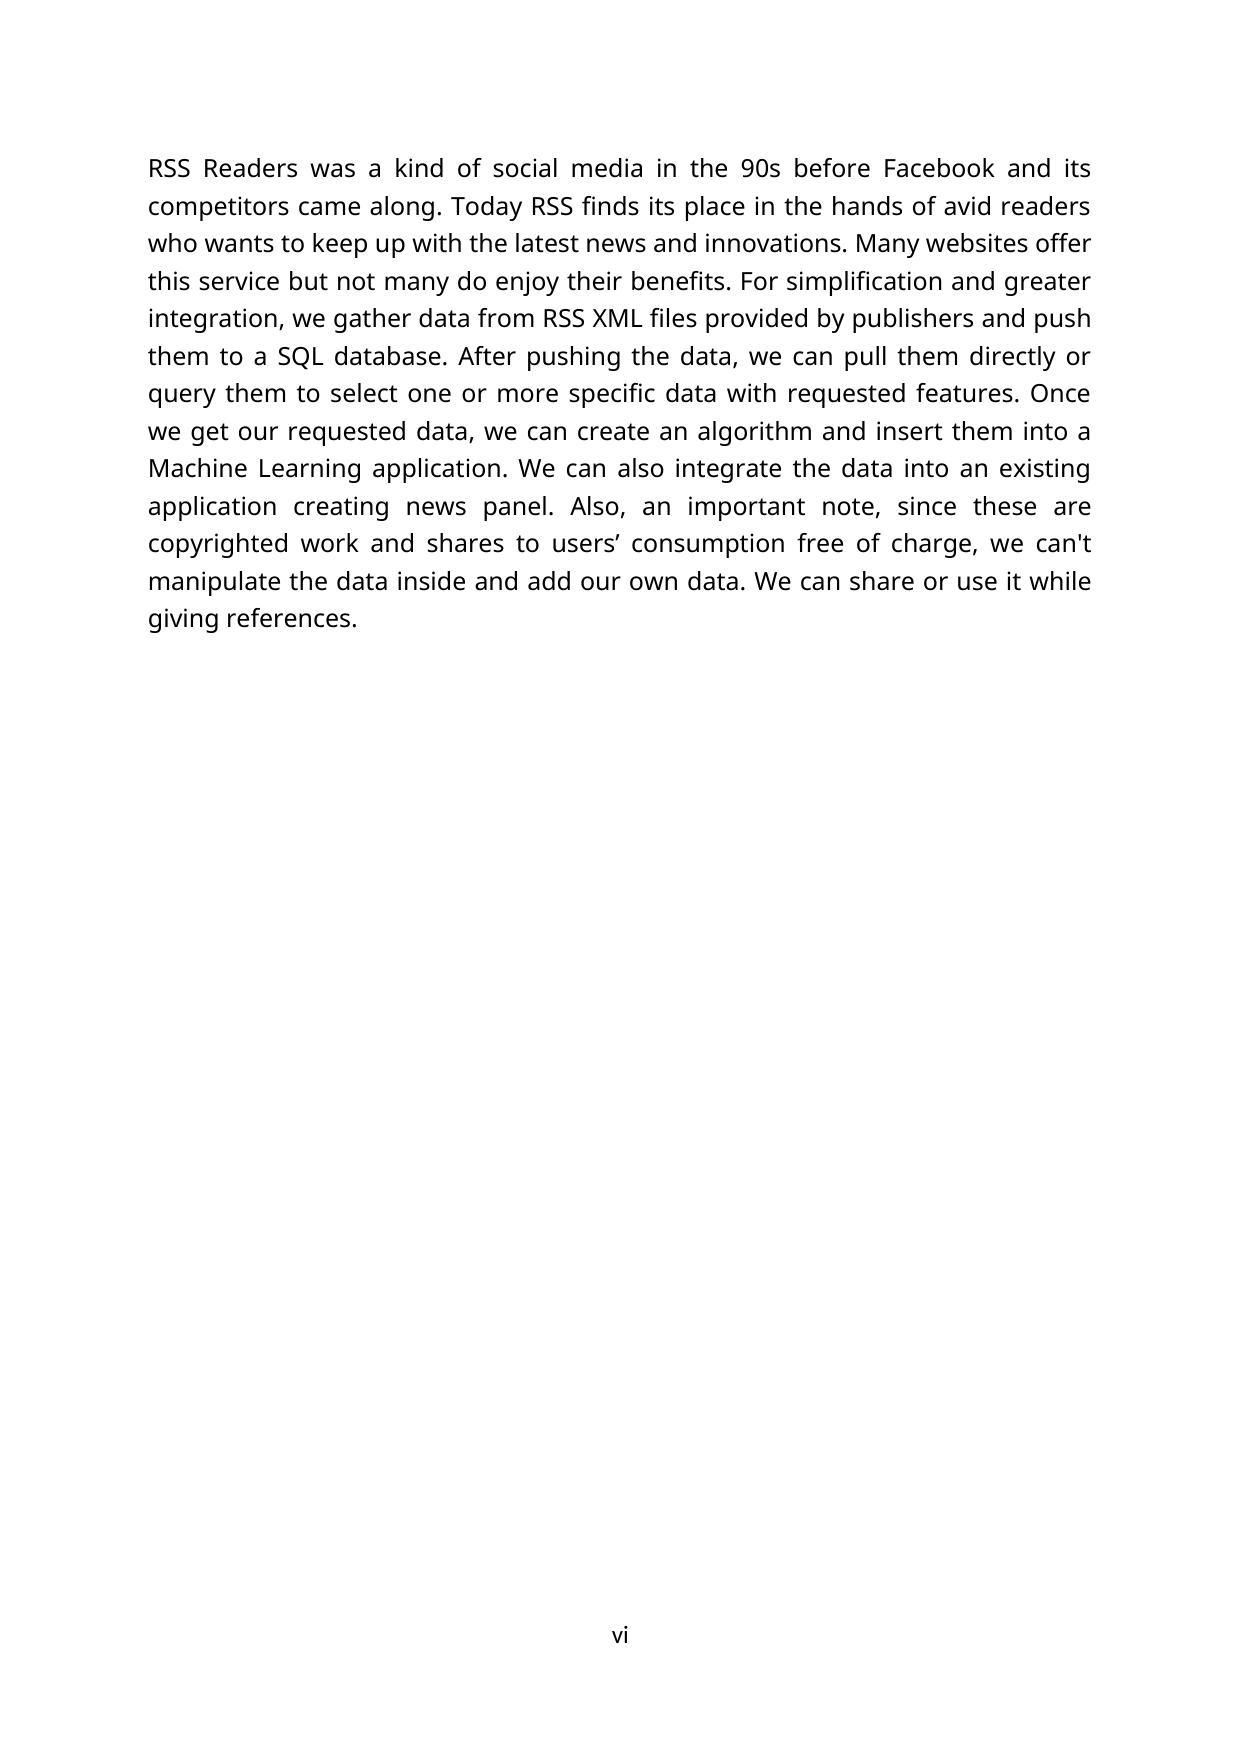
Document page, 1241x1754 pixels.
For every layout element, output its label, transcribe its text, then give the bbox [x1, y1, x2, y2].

text RSS Readers was a kind of social media in the 90s before Facebook and its competitors came along. Today RSS finds its place in the hands of avid readers who wants to keep up with the latest news and innovations. Many websites offer this service but not many do enjoy their benefits. For simplification and greater integration, we gather data from RSS XML files provided by publishers and push them to a SQL database. After pushing the data, we can pull them directly or query them to select one or more specific data with requested features. Once we get our requested data, we can create an algorithm and insert them into a Machine Learning application. We can also integrate the data into an existing application creating news panel. Also, an important note, since these are copyrighted work and shares to users’ consumption free of charge, we can't manipulate the data inside and add our own data. We can share or use it while giving references. [148, 148, 1093, 635]
